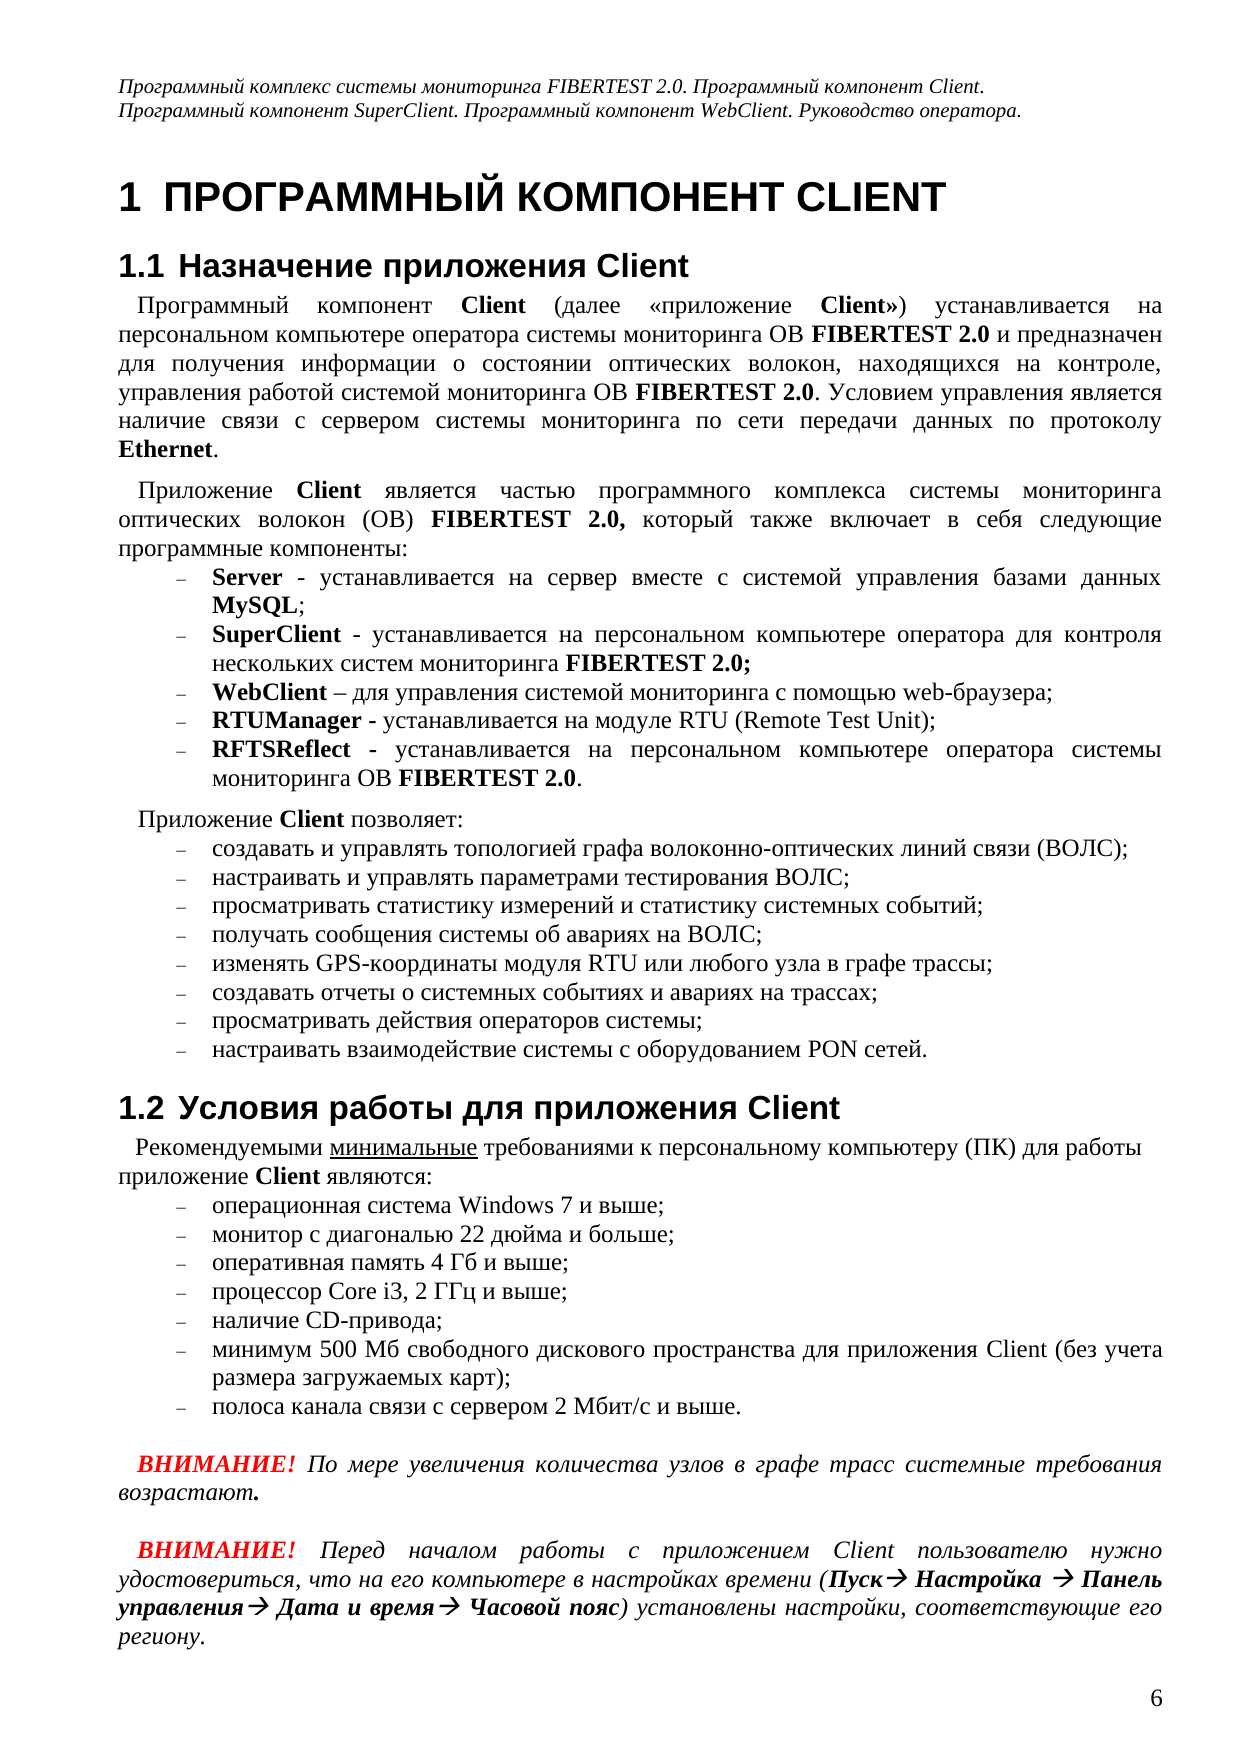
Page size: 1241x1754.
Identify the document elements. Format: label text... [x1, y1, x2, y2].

list просматривать действия операторов системы; [174, 1005, 1162, 1034]
list оперативная память 4 Гб и выше; [174, 1247, 1162, 1276]
subtitle Назначение приложения Client [118, 246, 1162, 284]
list настраивать и управлять параметрами тестирования ВОЛС; [174, 862, 1162, 890]
text Программный компонент Client (далее «приложение Client») устанавливается на персональном компьютере оператора системы мониторинга ОВ FIBERTEST 2.0 и предназначен для получения информации о состоянии оптических волокон, находящихся на контроле, управления работой системой мониторинга ОВ FIBERTEST 2.0. Условием управления является наличие связи с сервером системы мониторинга по сети передачи данных по протоколу Ethernet. [118, 290, 1162, 463]
list минимум 500 Мб свободного дискового пространства для приложения Client (без учета размера загружаемых карт); [174, 1334, 1162, 1391]
list полоса канала связи с сервером 2 Мбит/с и выше. [174, 1391, 1162, 1420]
list RFTSReflect - устанавливается на персональном компьютере оператора системы мониторинга ОВ FIBERTEST 2.0. [174, 734, 1162, 792]
text ВНИМАНИЕ! Перед началом работы с приложением Client пользователю нужно удостовериться, что на его компьютере в настройках времени (Пуск Настройка Панель управления Дата и время Часовой пояс) установлены настройки, соответствующие его региону. [118, 1535, 1162, 1650]
list операционная система Windows 7 и выше; [174, 1190, 1162, 1219]
text ВНИМАНИЕ! По мере увеличения количества узлов в графе трасс системные требования возрастают. [118, 1449, 1162, 1506]
list просматривать статистику измерений и статистику системных событий; [174, 890, 1162, 919]
list изменять GPS-координаты модуля RTU или любого узла в графе трассы; [174, 948, 1162, 977]
list настраивать взаимодействие системы с оборудованием PON сетей. [174, 1034, 1162, 1063]
list WebClient – для управления системой мониторинга с помощью web-браузера; [174, 677, 1162, 705]
list SuperClient - устанавливается на персональном компьютере оператора для контроля нескольких систем мониторинга FIBERTEST 2.0; [174, 619, 1162, 677]
list процессор Core i3, 2 ГГц и выше; [174, 1276, 1162, 1305]
list создавать отчеты о системных событиях и авариях на трассах; [174, 977, 1162, 1005]
text Приложение Client позволяет: [118, 804, 1162, 833]
list монитор с диагональю 22 дюйма и больше; [174, 1219, 1162, 1247]
list создавать и управлять топологией графа волоконно-оптических линий связи (ВОЛС); [174, 833, 1162, 862]
subtitle ПРОГРАММНЫЙ КОМПОНЕНТ CLIENT [118, 173, 1162, 221]
text Рекомендуемыми минимальные требованиями к персональному компьютеру (ПК) для работы приложение Client являются: [118, 1132, 1162, 1190]
list наличие CD-привода; [174, 1305, 1162, 1334]
list Server - устанавливается на сервер вместе с системой управления базами данных MySQL; [174, 562, 1162, 619]
text Приложение Client является частью программного комплекса системы мониторинга оптических волокон (ОВ) FIBERTEST 2.0, который также включает в себя следующие программные компоненты: [118, 475, 1162, 562]
list получать сообщения системы об авариях на ВОЛС; [174, 919, 1162, 948]
list RTUManager - устанавливается на модуле RTU (Remote Test Unit); [174, 705, 1162, 734]
subtitle Условия работы для приложения Client [118, 1088, 1162, 1126]
